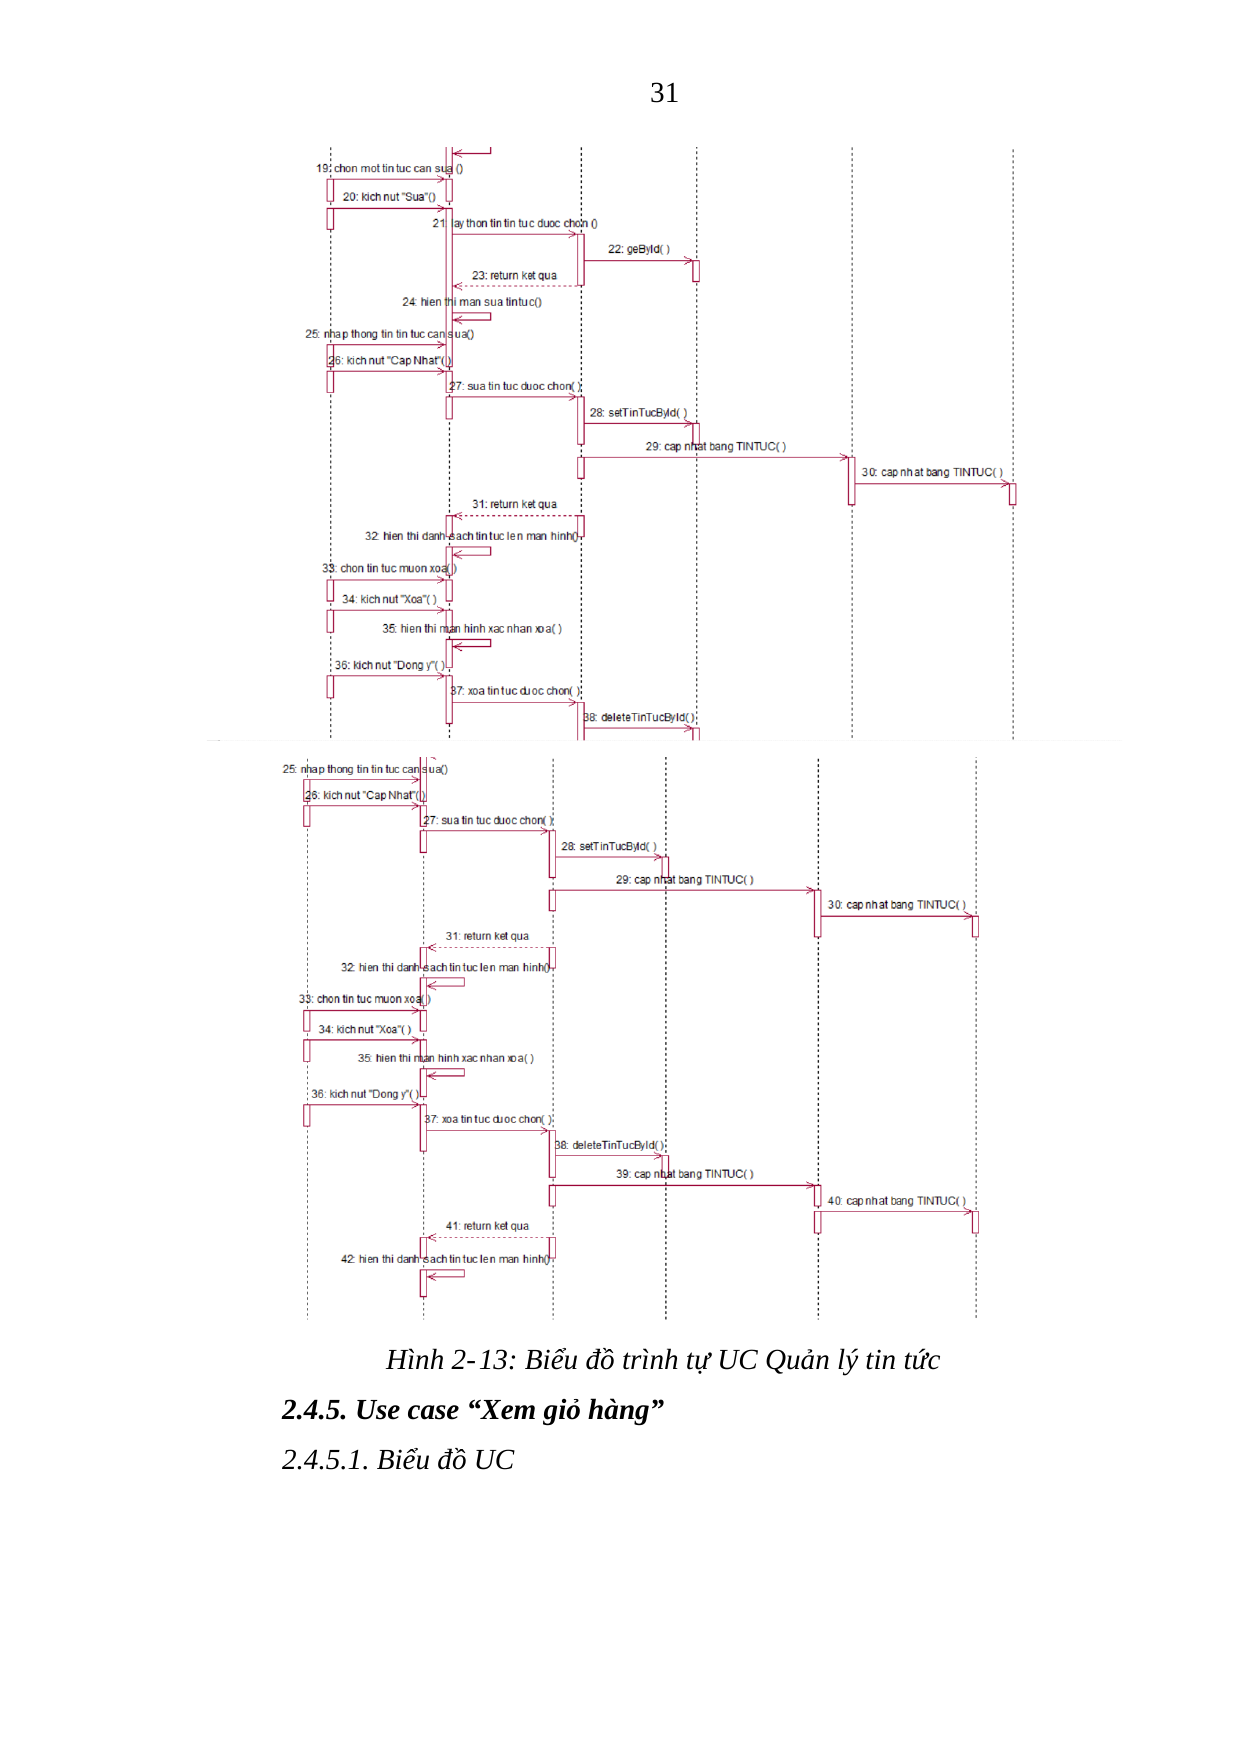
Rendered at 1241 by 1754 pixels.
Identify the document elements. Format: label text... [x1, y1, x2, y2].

text Use case “Xem giỏ hàng” [282, 1392, 1122, 1426]
text Biểu đồ UC [282, 1442, 1122, 1476]
text Hình 2-13: Biểu đồ trình tự UC Quản lý tin tức [207, 1342, 1122, 1375]
picture [206, 147, 1123, 741]
picture [206, 757, 1123, 1326]
